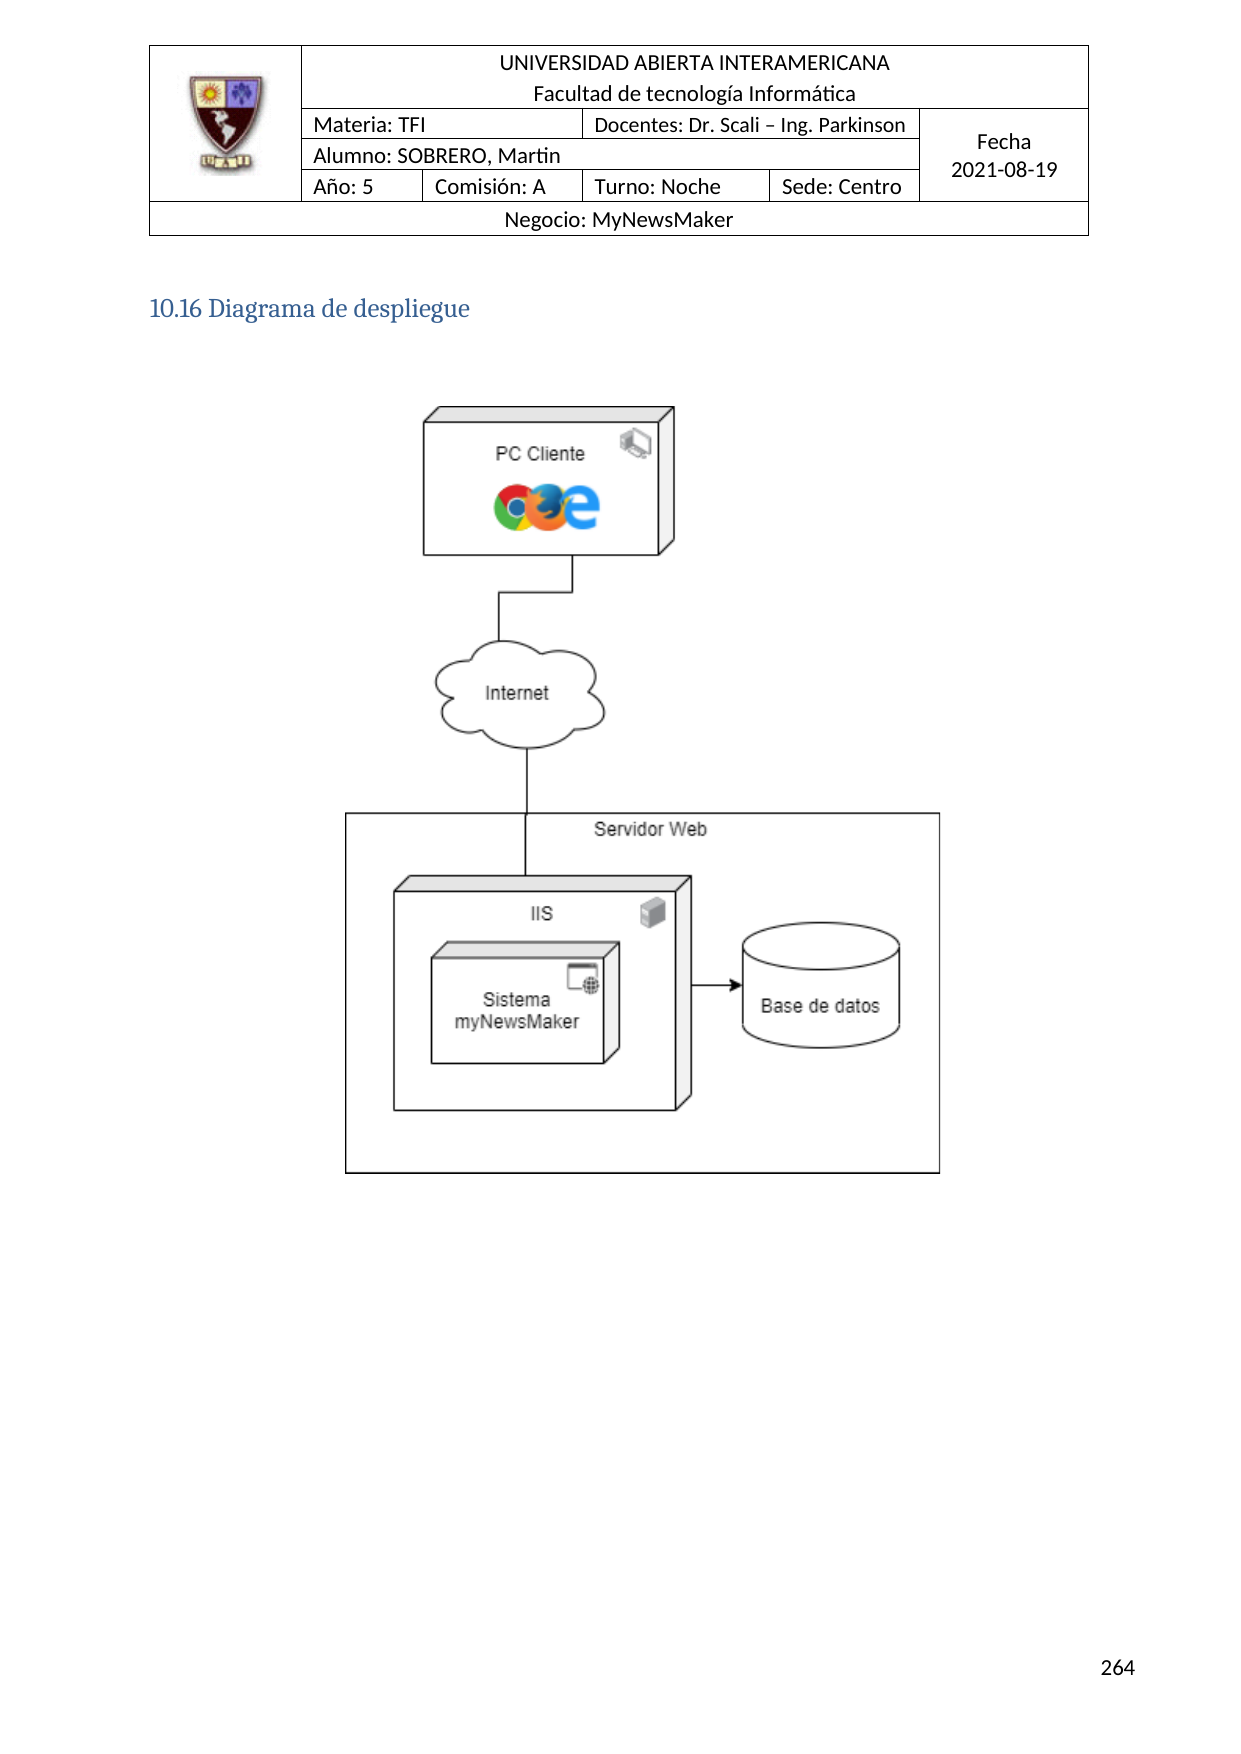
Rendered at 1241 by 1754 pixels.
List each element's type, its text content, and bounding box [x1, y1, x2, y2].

picture [175, 67, 276, 181]
subtitle 10.16 Diagrama de despliegue [150, 293, 1135, 324]
picture [345, 406, 941, 1174]
